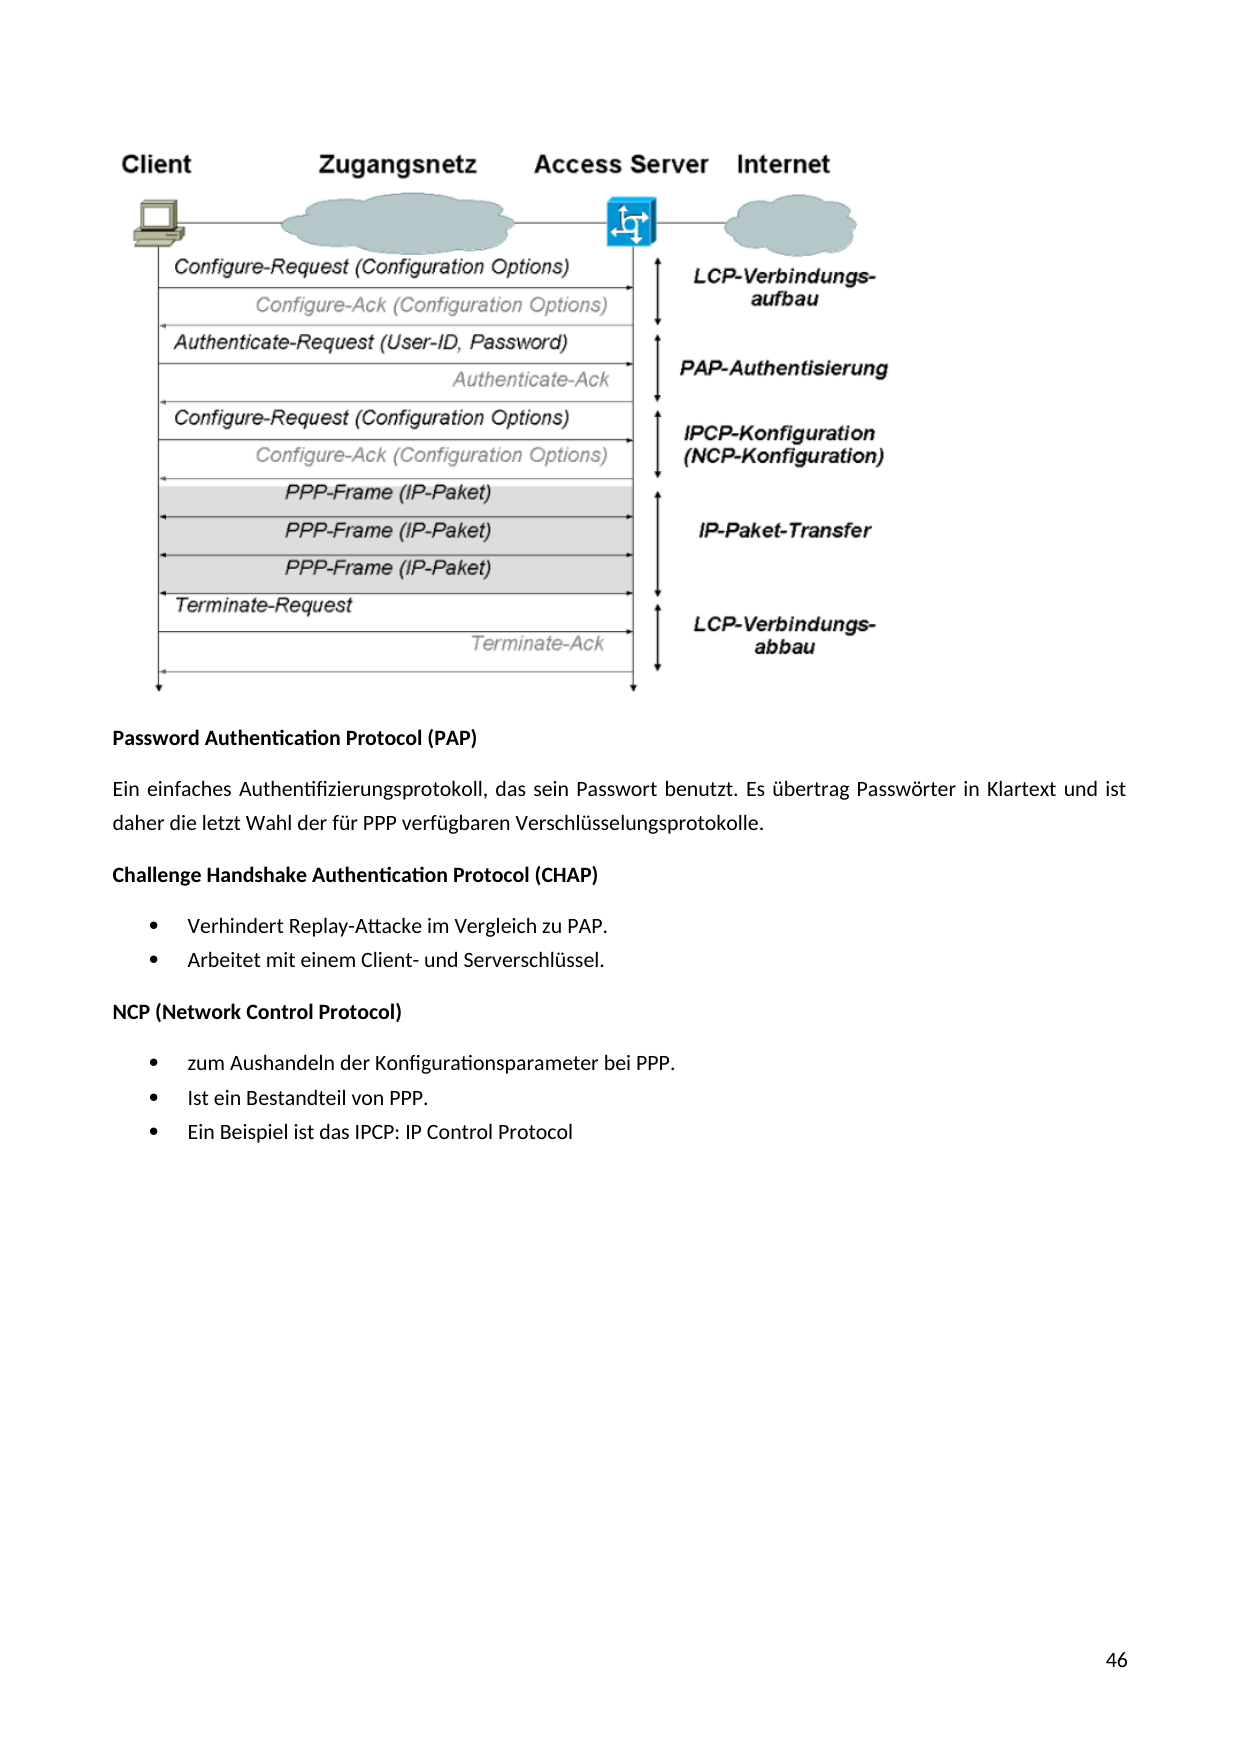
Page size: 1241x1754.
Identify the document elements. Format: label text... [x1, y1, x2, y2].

list Verhindert Replay-Attacke im Vergleich zu PAP. [150, 912, 1128, 939]
list Ein Beispiel ist das IPCP: IP Control Protocol [150, 1118, 1128, 1145]
list Ist ein Bestandteil von PPP. [150, 1084, 1128, 1110]
list Arbeitet mit einem Client- und Serverschlüssel. [150, 947, 1128, 973]
text NCP (Network Control Protocol) [112, 998, 1128, 1024]
picture [112, 150, 902, 699]
text Password Authentication Protocol (PAP) [112, 724, 1128, 750]
text Challenge Handshake Authentication Protocol (CHAP) [112, 861, 1128, 887]
list zum Aushandeln der Konfigurationsparameter bei PPP. [150, 1049, 1128, 1076]
text Ein einfaches Authentifizierungsprotokoll, das sein Passwort benutzt. Es übertrag Passwörter in Klartext und ist daher die letzt Wahl der für PPP verfügbaren Verschlüsselungsprotokolle. [112, 775, 1128, 836]
